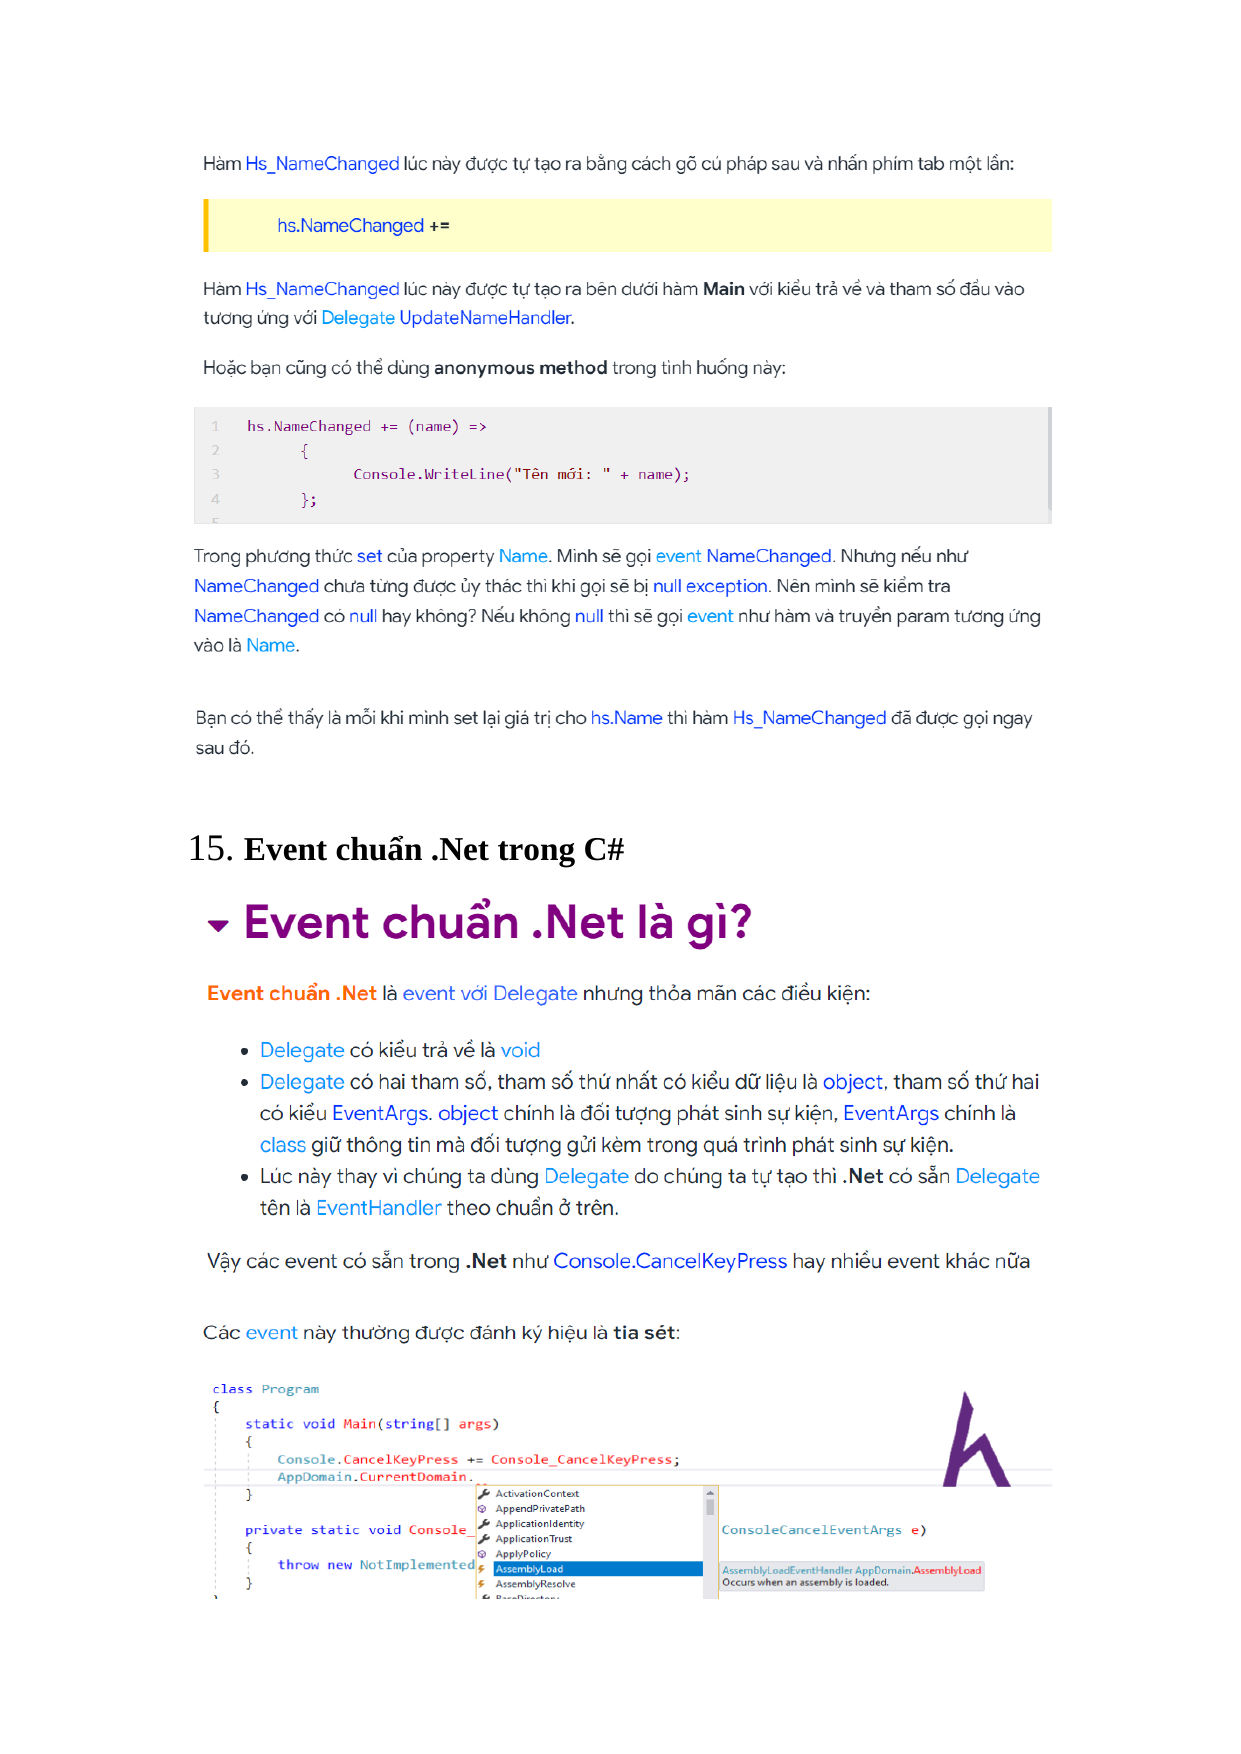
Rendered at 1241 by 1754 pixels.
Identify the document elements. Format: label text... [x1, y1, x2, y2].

picture [187, 150, 1053, 382]
list Event chuẩn .Net trong C# [187, 826, 1053, 869]
picture [187, 894, 1052, 1280]
picture [187, 688, 1053, 775]
picture [187, 407, 1052, 663]
picture [187, 1304, 1053, 1599]
